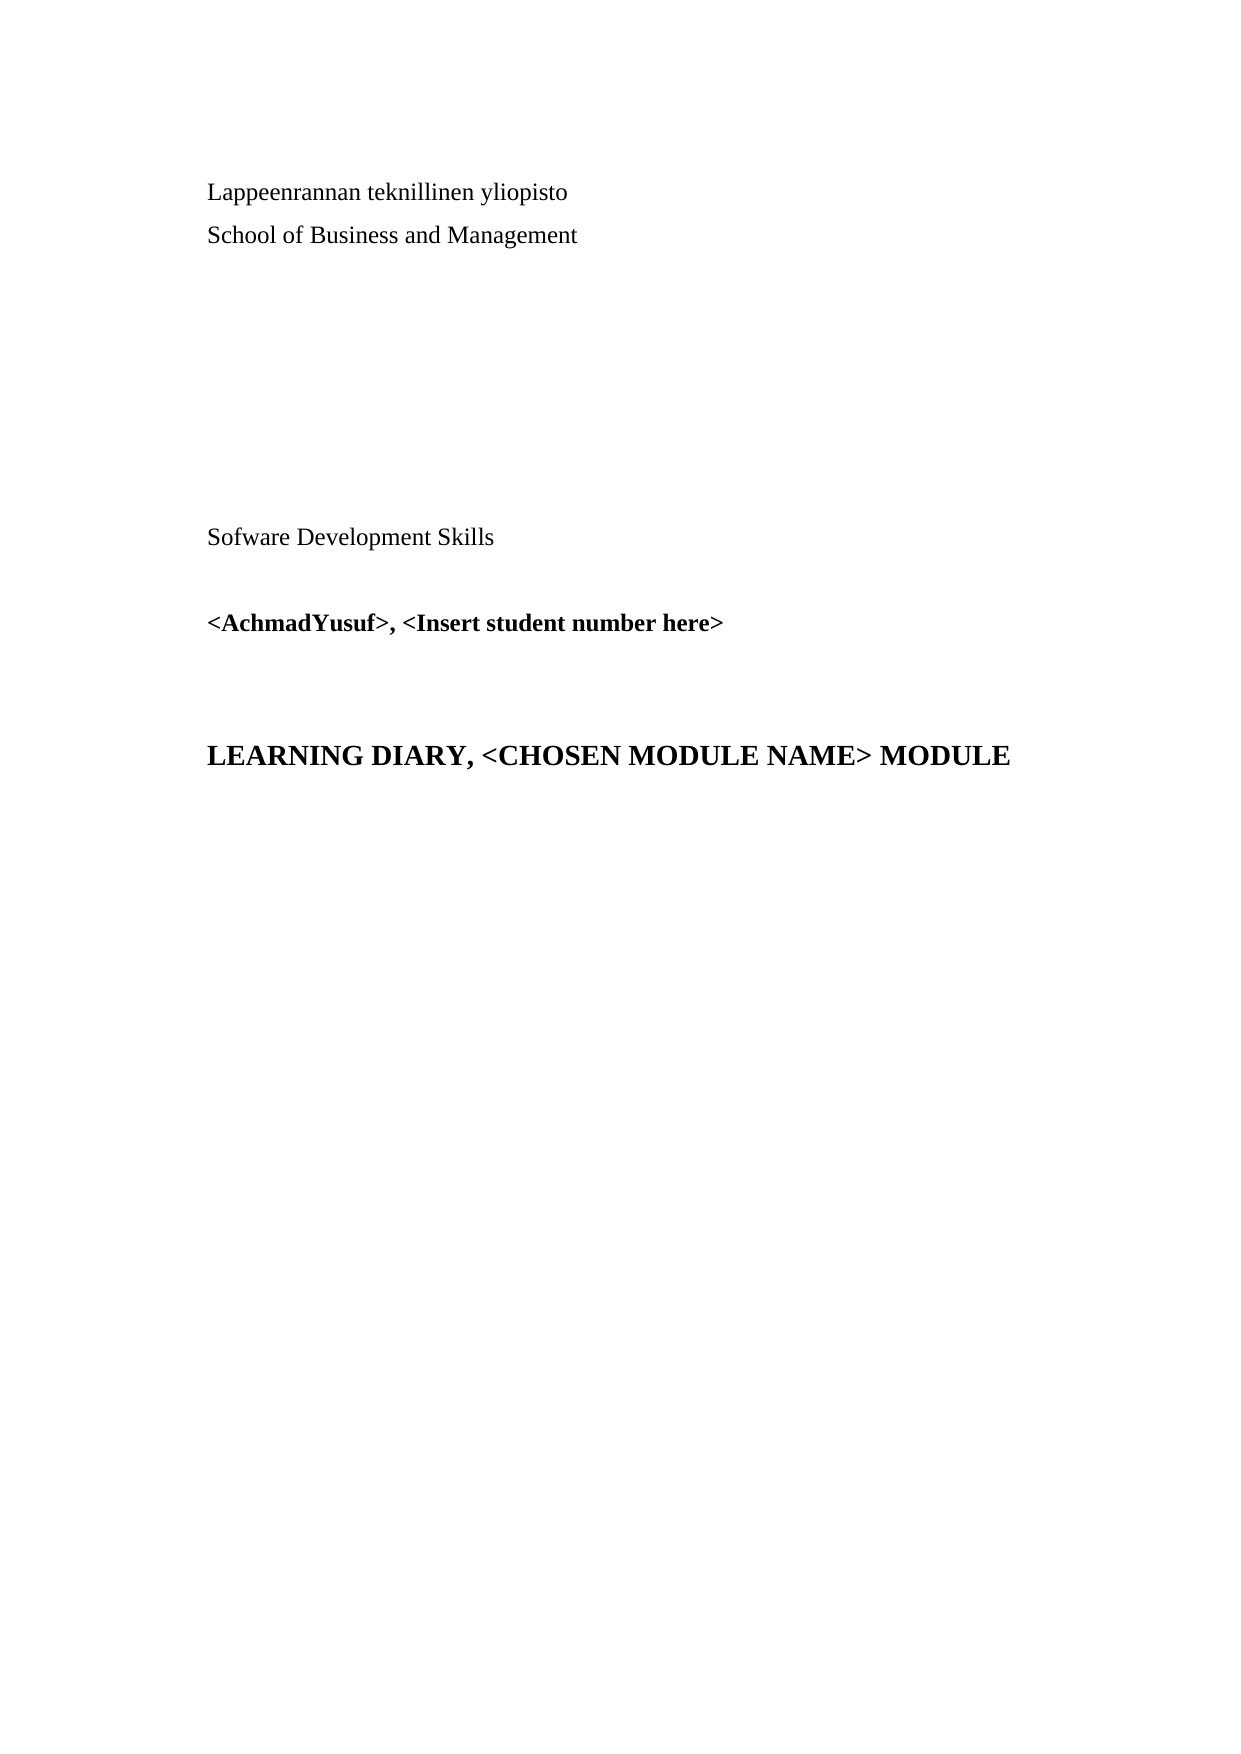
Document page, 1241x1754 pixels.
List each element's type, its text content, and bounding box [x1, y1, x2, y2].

title Lappeenrannan teknillinen yliopisto [207, 177, 1122, 206]
title <AchmadYusuf>, <Insert student number here> [207, 608, 1122, 637]
title LEARNING DIARY, <CHOSEN MODULE NAME> MODULE [207, 738, 1122, 771]
title Sofware Development Skills [207, 522, 1122, 551]
title School of Business and Management [207, 220, 1122, 249]
